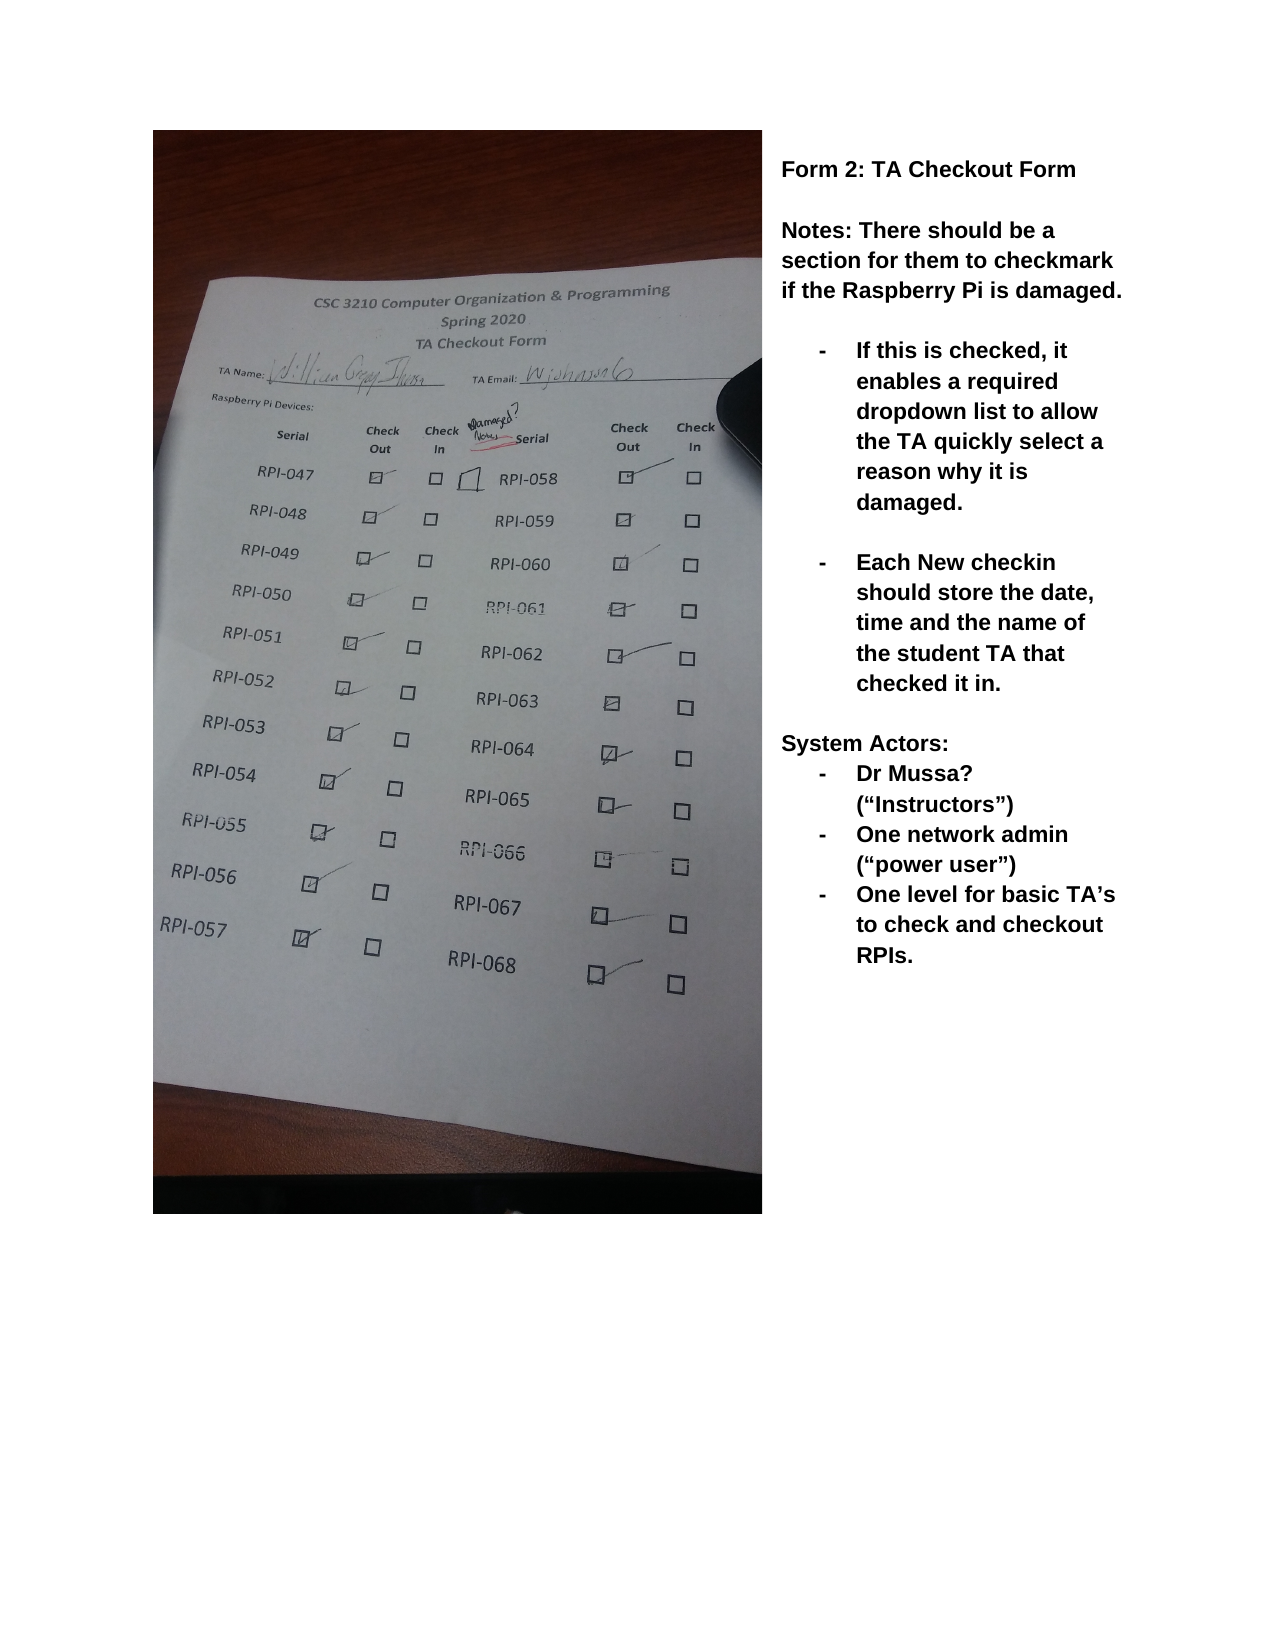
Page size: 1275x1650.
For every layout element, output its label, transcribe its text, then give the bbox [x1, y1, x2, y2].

text System Actors: [763, 730, 1125, 757]
list If this is checked, it enables a required dropdown list to allow the TA quickly select a reason why it is damaged. [763, 337, 1125, 515]
text Form 2: TA Checkout Form [763, 156, 1125, 183]
text Notes: There should be a section for them to checkmark if the Raspberry Pi is damaged. [763, 217, 1125, 303]
list Dr Mussa? (“Instructors”) [763, 760, 1125, 817]
list One network admin (“power user”) [763, 821, 1125, 877]
picture [153, 130, 763, 1214]
list One level for basic TA’s to check and checkout RPIs. [763, 881, 1125, 968]
list Each New checkin should store the date, time and the name of the student TA that checked it in. [763, 549, 1125, 696]
